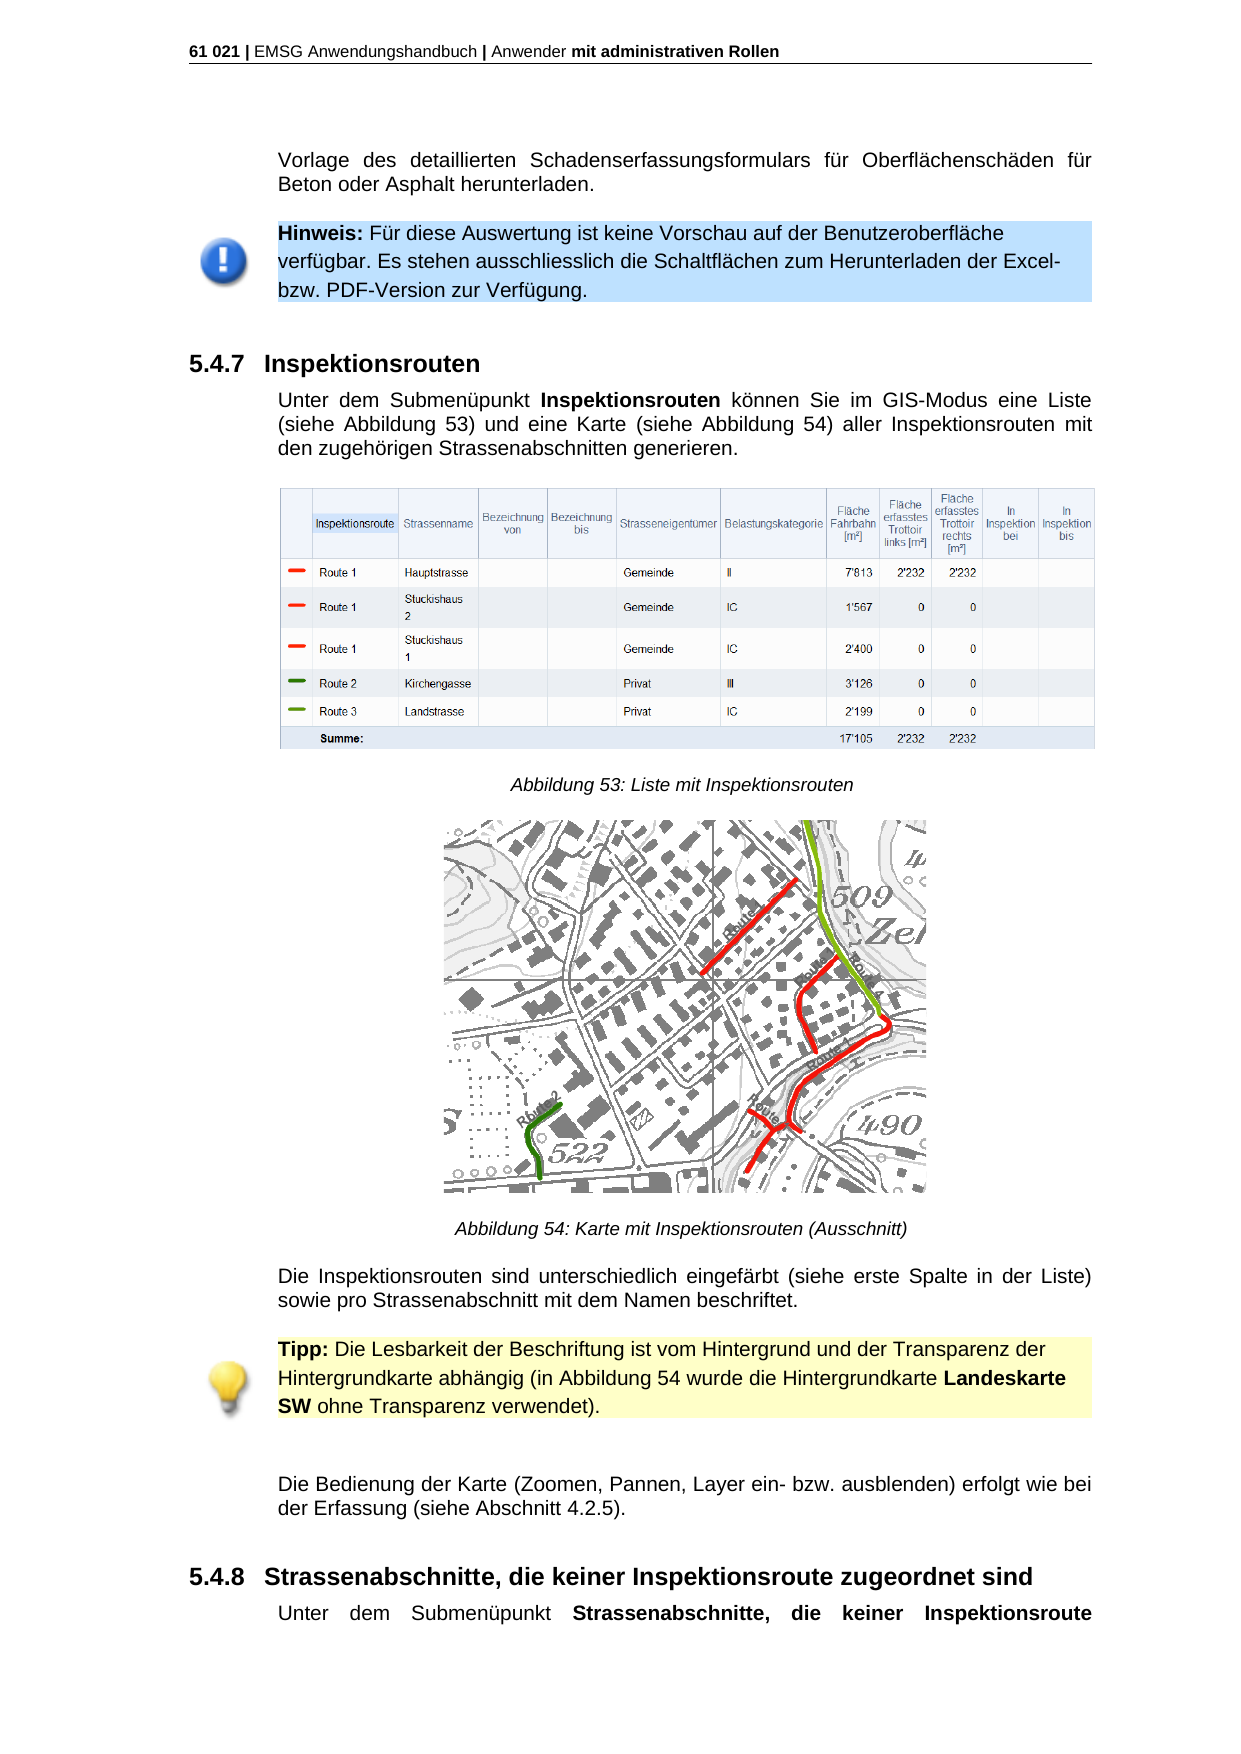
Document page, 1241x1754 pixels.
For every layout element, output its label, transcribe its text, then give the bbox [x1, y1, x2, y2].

text Abbildung 53: Liste mit Inspektionsrouten [272, 774, 1092, 795]
subtitle Strassenabschnitte, die keiner Inspektionsroute zugeordnet sind [189, 1562, 1092, 1590]
subtitle Inspektionsrouten [189, 348, 1092, 377]
text Die Inspektionsrouten sind unterschiedlich eingefärbt (siehe erste Spalte in der Liste) sowie pro Strassenabschnitt mit dem Namen beschriftet. [278, 1264, 1092, 1312]
text Tipp: Die Lesbarkeit der Beschriftung ist vom Hintergrund und der Transparenz der Hintergrundkarte abhängig (in Abbildung 54 wurde die Hintergrundkarte Landeskarte SW ohne Transparenz verwendet). [278, 1337, 1092, 1418]
text Unter dem Submenüpunkt Inspektionsrouten können Sie im GIS-Modus eine Liste (siehe Abbildung 53) und eine Karte (siehe Abbildung 54) aller Inspektionsrouten mit den zugehörigen Strassenabschnitten generieren. [278, 388, 1092, 459]
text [278, 1601, 1092, 1625]
text Hinweis: Für diese Auswertung ist keine Vorschau auf der Benutzeroberfläche verfügbar. Es stehen ausschliesslich die Schaltflächen zum Herunterladen der Excel- bzw. PDF-Version zur Verfügung. [278, 221, 1092, 302]
picture [193, 1351, 267, 1427]
picture [193, 230, 259, 298]
picture [443, 820, 927, 1193]
text Abbildung 54: Karte mit Inspektionsrouten (Ausschnitt) [272, 1217, 1092, 1239]
picture [277, 484, 1097, 749]
text Die Bedienung der Karte (Zoomen, Pannen, Layer ein- bzw. ausblenden) erfolgt wie bei der Erfassung (siehe Abschnitt 4.2.5). [278, 1472, 1092, 1520]
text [278, 148, 1092, 196]
